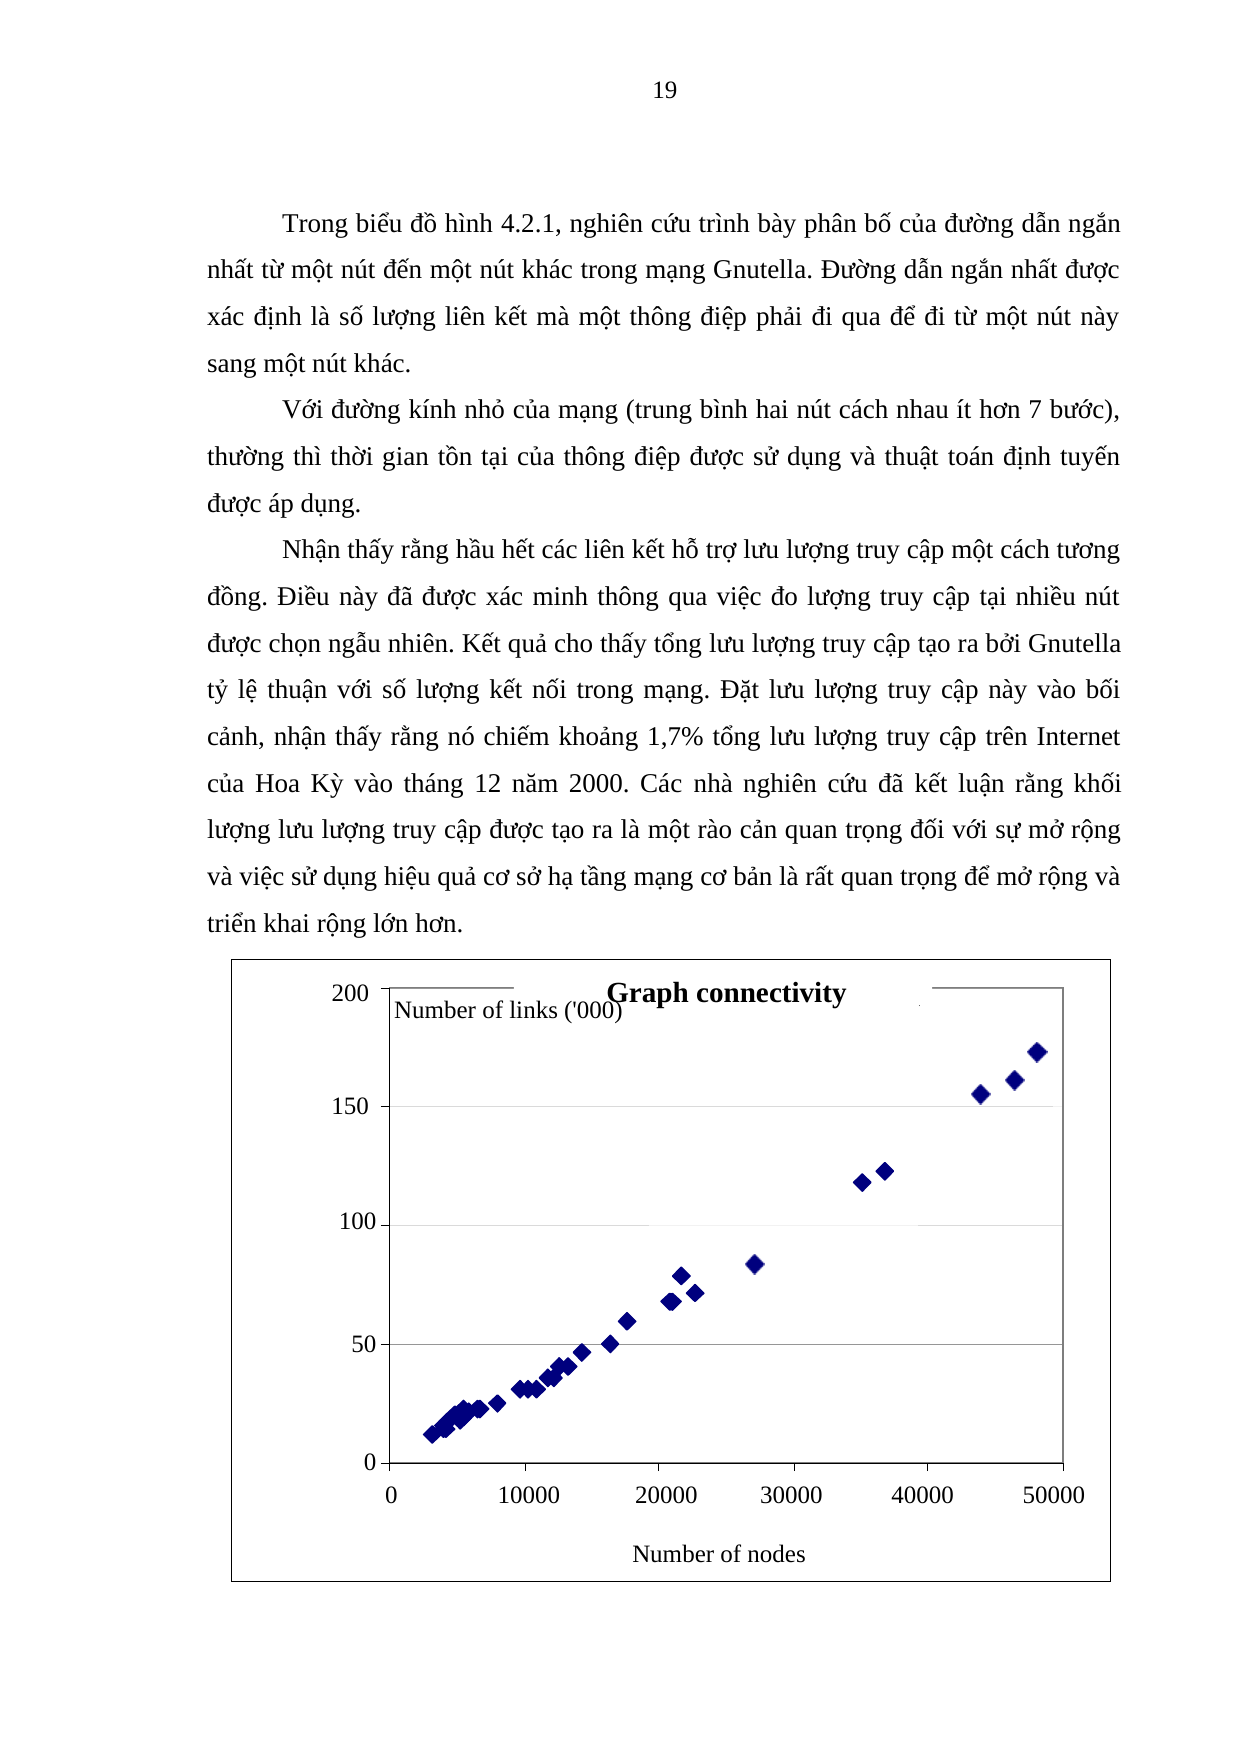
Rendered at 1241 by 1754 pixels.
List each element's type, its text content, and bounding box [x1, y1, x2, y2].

text Với đường kính nhỏ của mạng (trung bình hai nút cách nhau ít hơn 7 bước), thường thì thời gian tồn tại của thông điệp được sử dụng và thuật toán định tuyến được áp dụng. [207, 393, 1122, 518]
picture [1027, 1042, 1048, 1063]
picture [1005, 1070, 1025, 1091]
picture [745, 1254, 765, 1275]
text Trong biểu đồ hình 4.2.1, nghiên cứu trình bày phân bố của đường dẫn ngắn nhất từ một nút đến một nút khác trong mạng Gnutella. Đường dẫn ngắn nhất được xác định là số lượng liên kết mà một thông điệp phải đi qua để đi từ một nút này sang một nút khác. [207, 207, 1122, 378]
text Nhận thấy rằng hầu hết các liên kết hỗ trợ lưu lượng truy cập một cách tương đồng. Điều này đã được xác minh thông qua việc đo lượng truy cập tại nhiều nút được chọn ngẫu nhiên. Kết quả cho thấy tổng lưu lượng truy cập tạo ra bởi Gnutella tỷ lệ thuận với số lượng kết nối trong mạng. Đặt lưu lượng truy cập này vào bối cảnh, nhận thấy rằng nó chiếm khoảng 1,7% tổng lưu lượng truy cập trên Internet của Hoa Kỳ vào tháng 12 năm 2000. Các nhà nghiên cứu đã kết luận rằng khối lượng lưu lượng truy cập được tạo ra là một rào cản quan trọng đối với sự mở rộng và việc sử dụng hiệu quả cơ sở hạ tầng mạng cơ bản là rất quan trọng để mở rộng và triển khai rộng lớn hơn. [207, 533, 1122, 938]
picture [971, 1084, 991, 1105]
